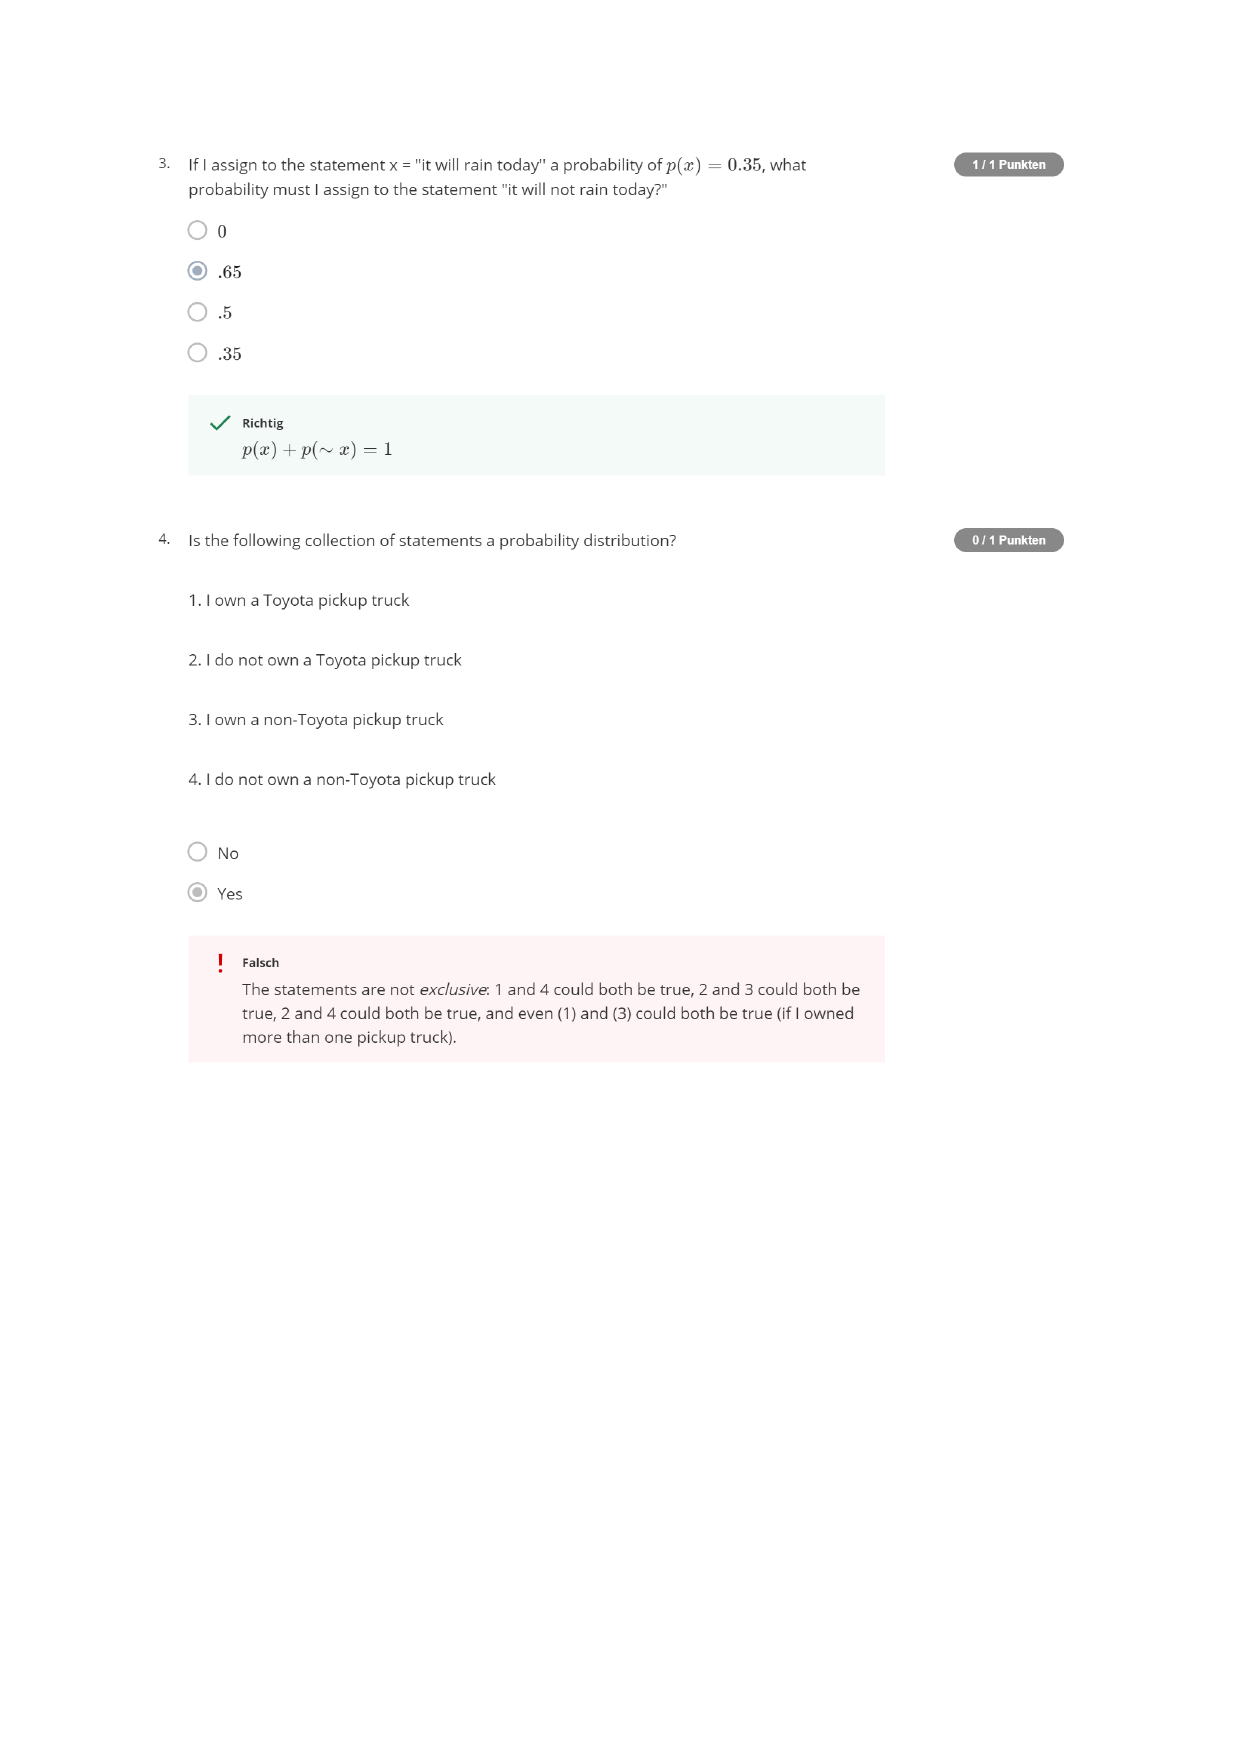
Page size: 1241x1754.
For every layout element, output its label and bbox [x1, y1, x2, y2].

picture [147, 147, 1093, 1070]
